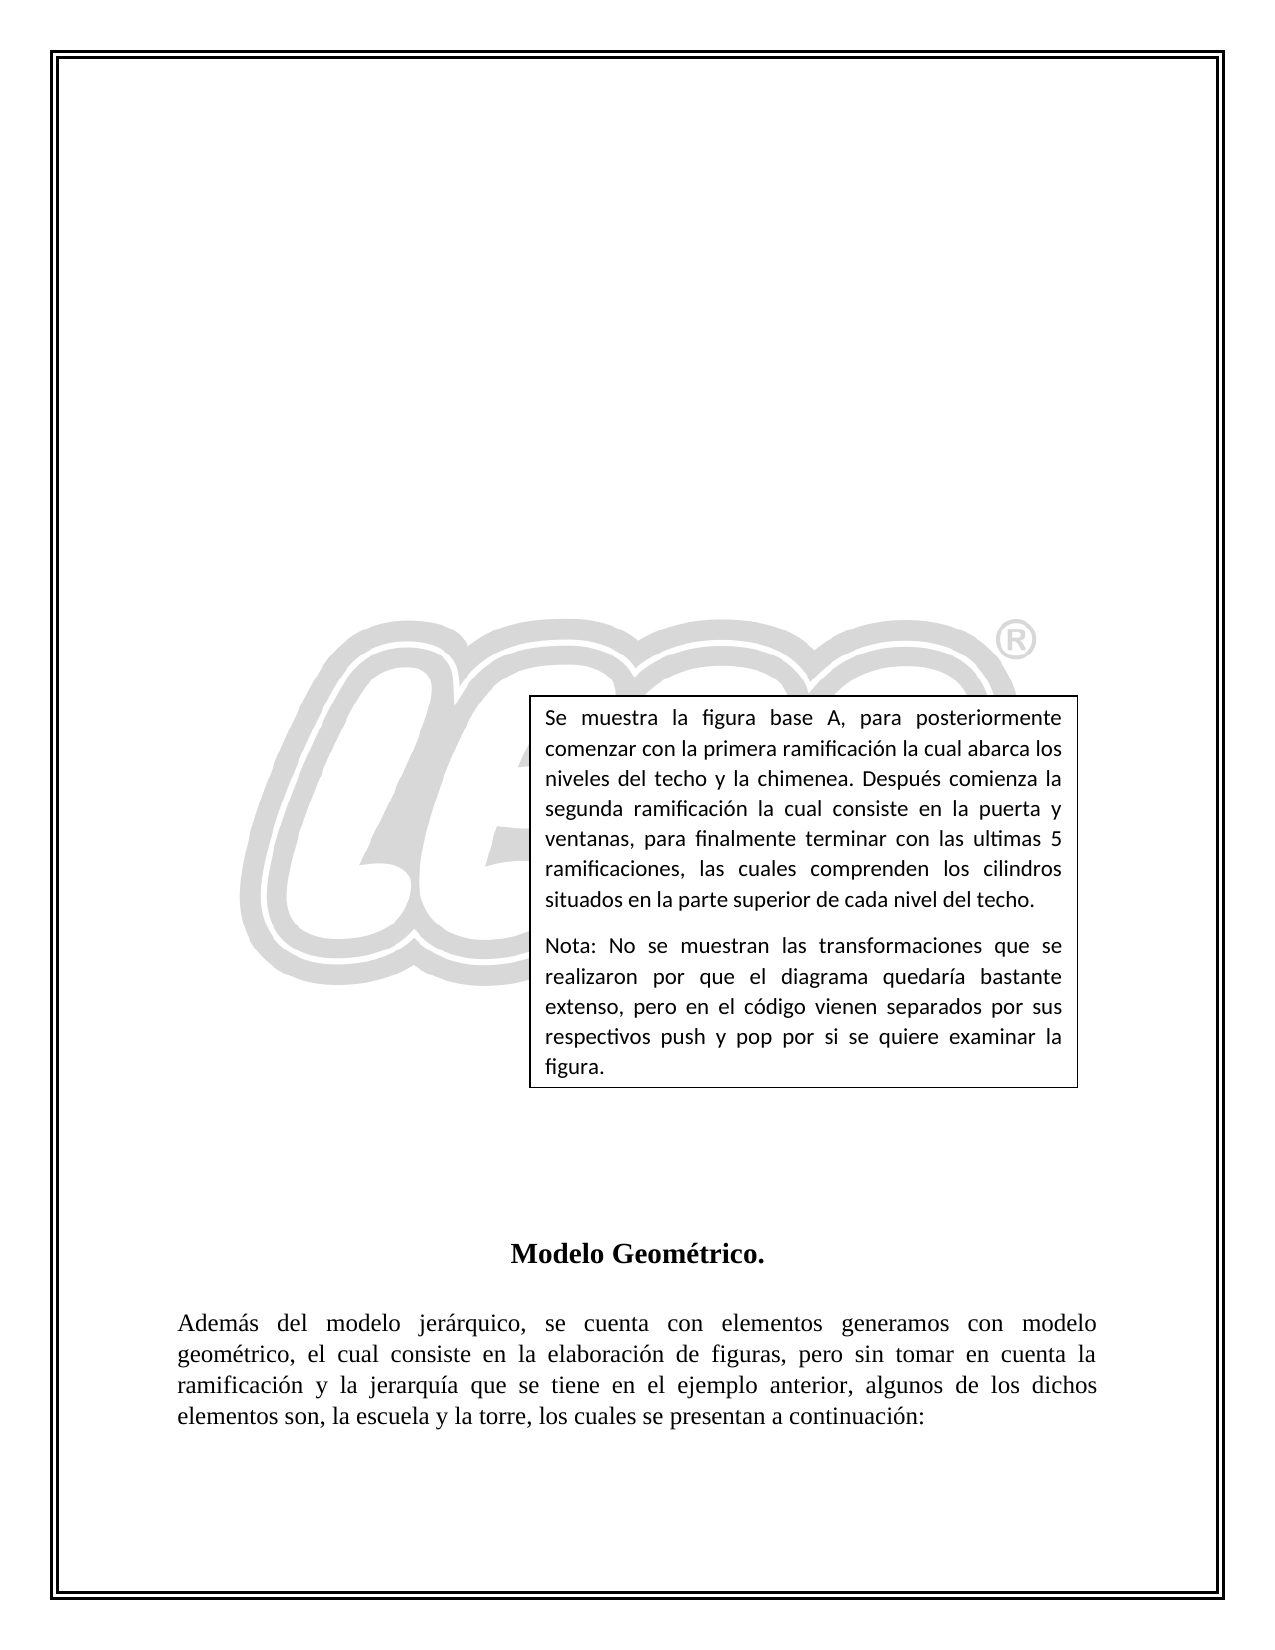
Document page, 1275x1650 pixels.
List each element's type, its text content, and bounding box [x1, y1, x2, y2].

text Modelo Geométrico. [177, 1236, 1098, 1269]
text Además del modelo jerárquico, se cuenta con elementos generamos con modelo geométrico, el cual consiste en la elaboración de figuras, pero sin tomar en cuenta la ramificación y la jerarquía que se tiene en el ejemplo anterior, algunos de los dichos elementos son, la escuela y la torre, los cuales se presentan a continuación: [177, 1308, 1098, 1430]
